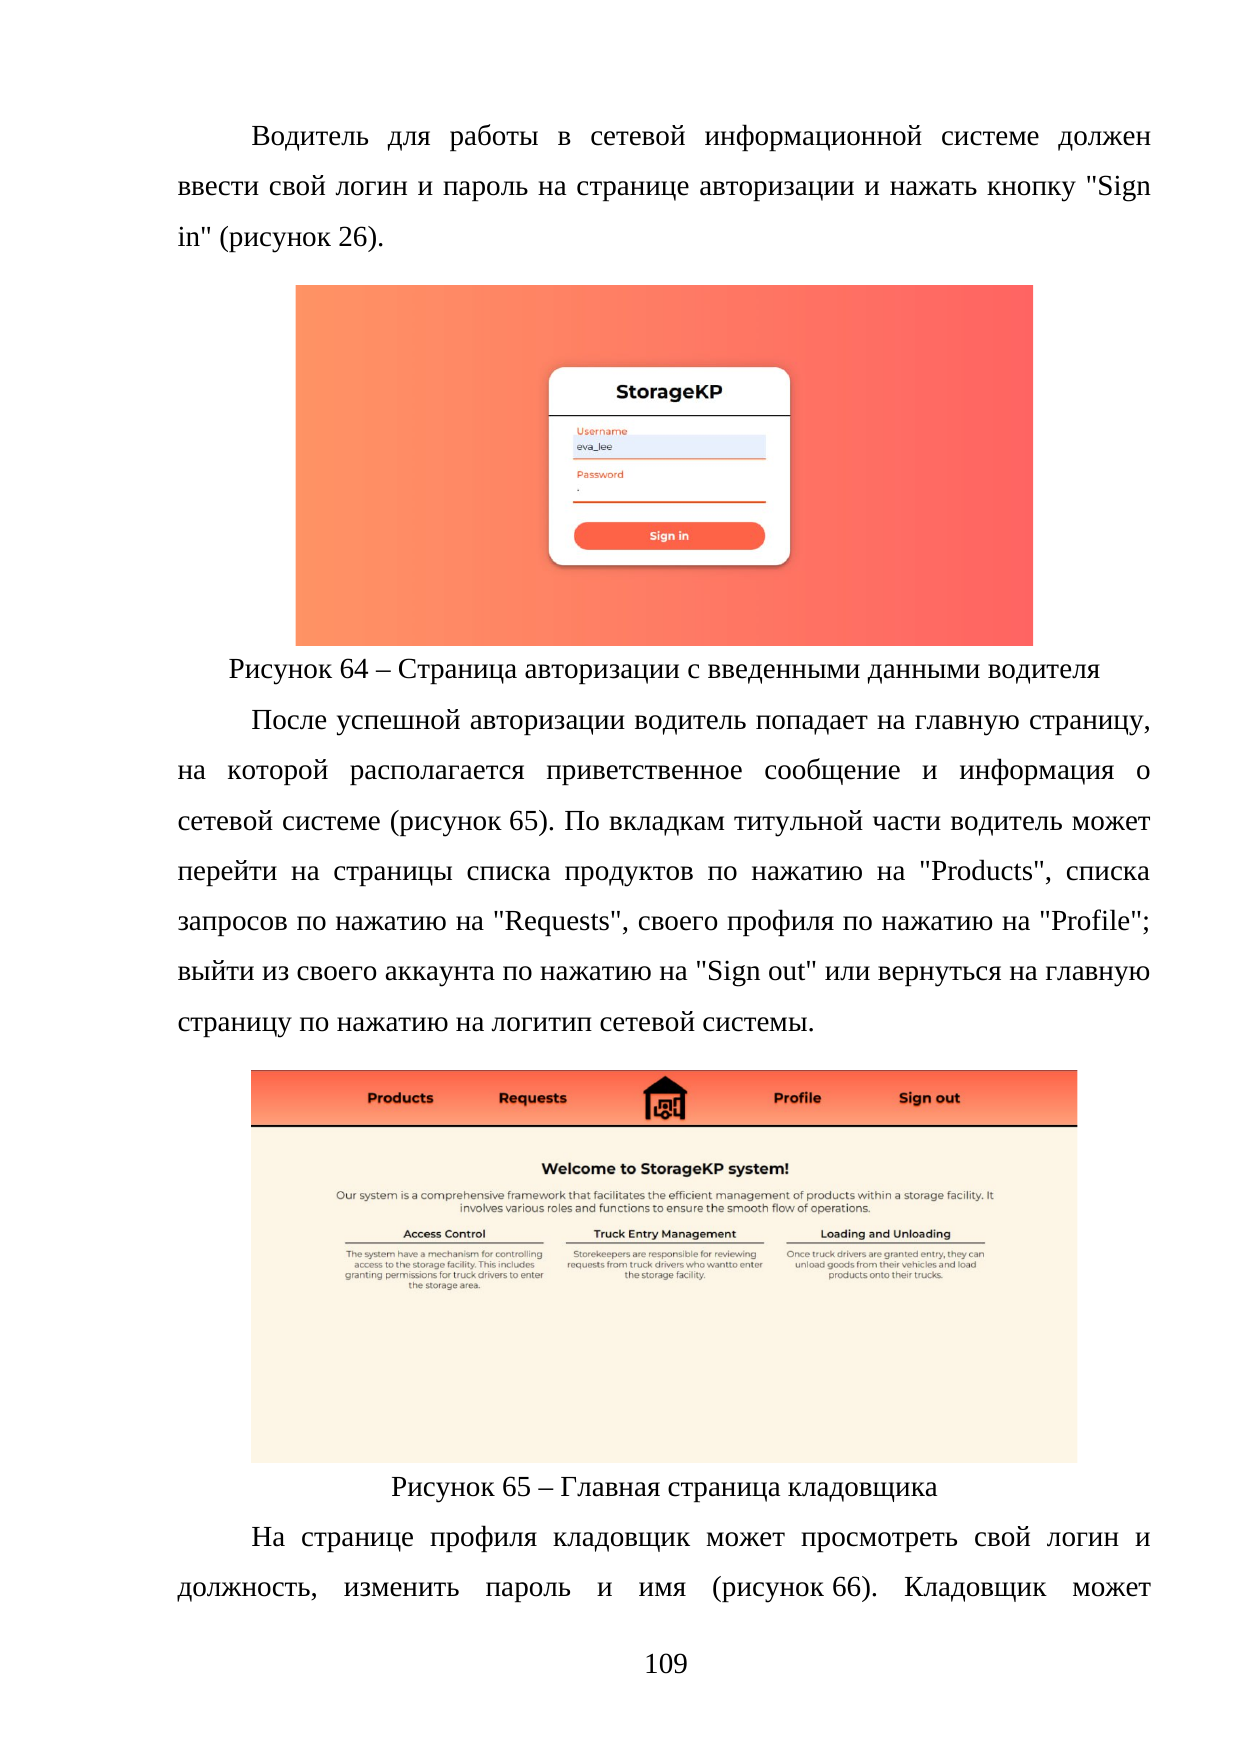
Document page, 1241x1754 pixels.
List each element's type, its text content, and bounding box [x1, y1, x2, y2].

text Водитель для работы в сетевой информационной системе должен ввести свой логин и пароль на странице авторизации и нажать кнопку "Sign in" (рисунок 26). [177, 118, 1152, 252]
picture [295, 285, 1034, 646]
text Рисунок 64 – Страница авторизации с введенными данными водителя [177, 652, 1152, 685]
text После успешной авторизации водитель попадает на главную страницу, на которой располагается приветственное сообщение и информация о сетевой системе (рисунок 65). По вкладкам титульной части водитель может перейти на страницы списка продуктов по нажатию на "Products", списка запросов по нажатию на "Requests", своего профиля по нажатию на "Profile"; выйти из своего аккаунта по нажатию на "Sign out" или вернуться на главную страницу по нажатию на логитип сетевой системы. [177, 702, 1152, 1037]
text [177, 1519, 1152, 1603]
title Рисунок 65 – Главная страница кладовщика [177, 1469, 1152, 1502]
picture [251, 1070, 1078, 1463]
